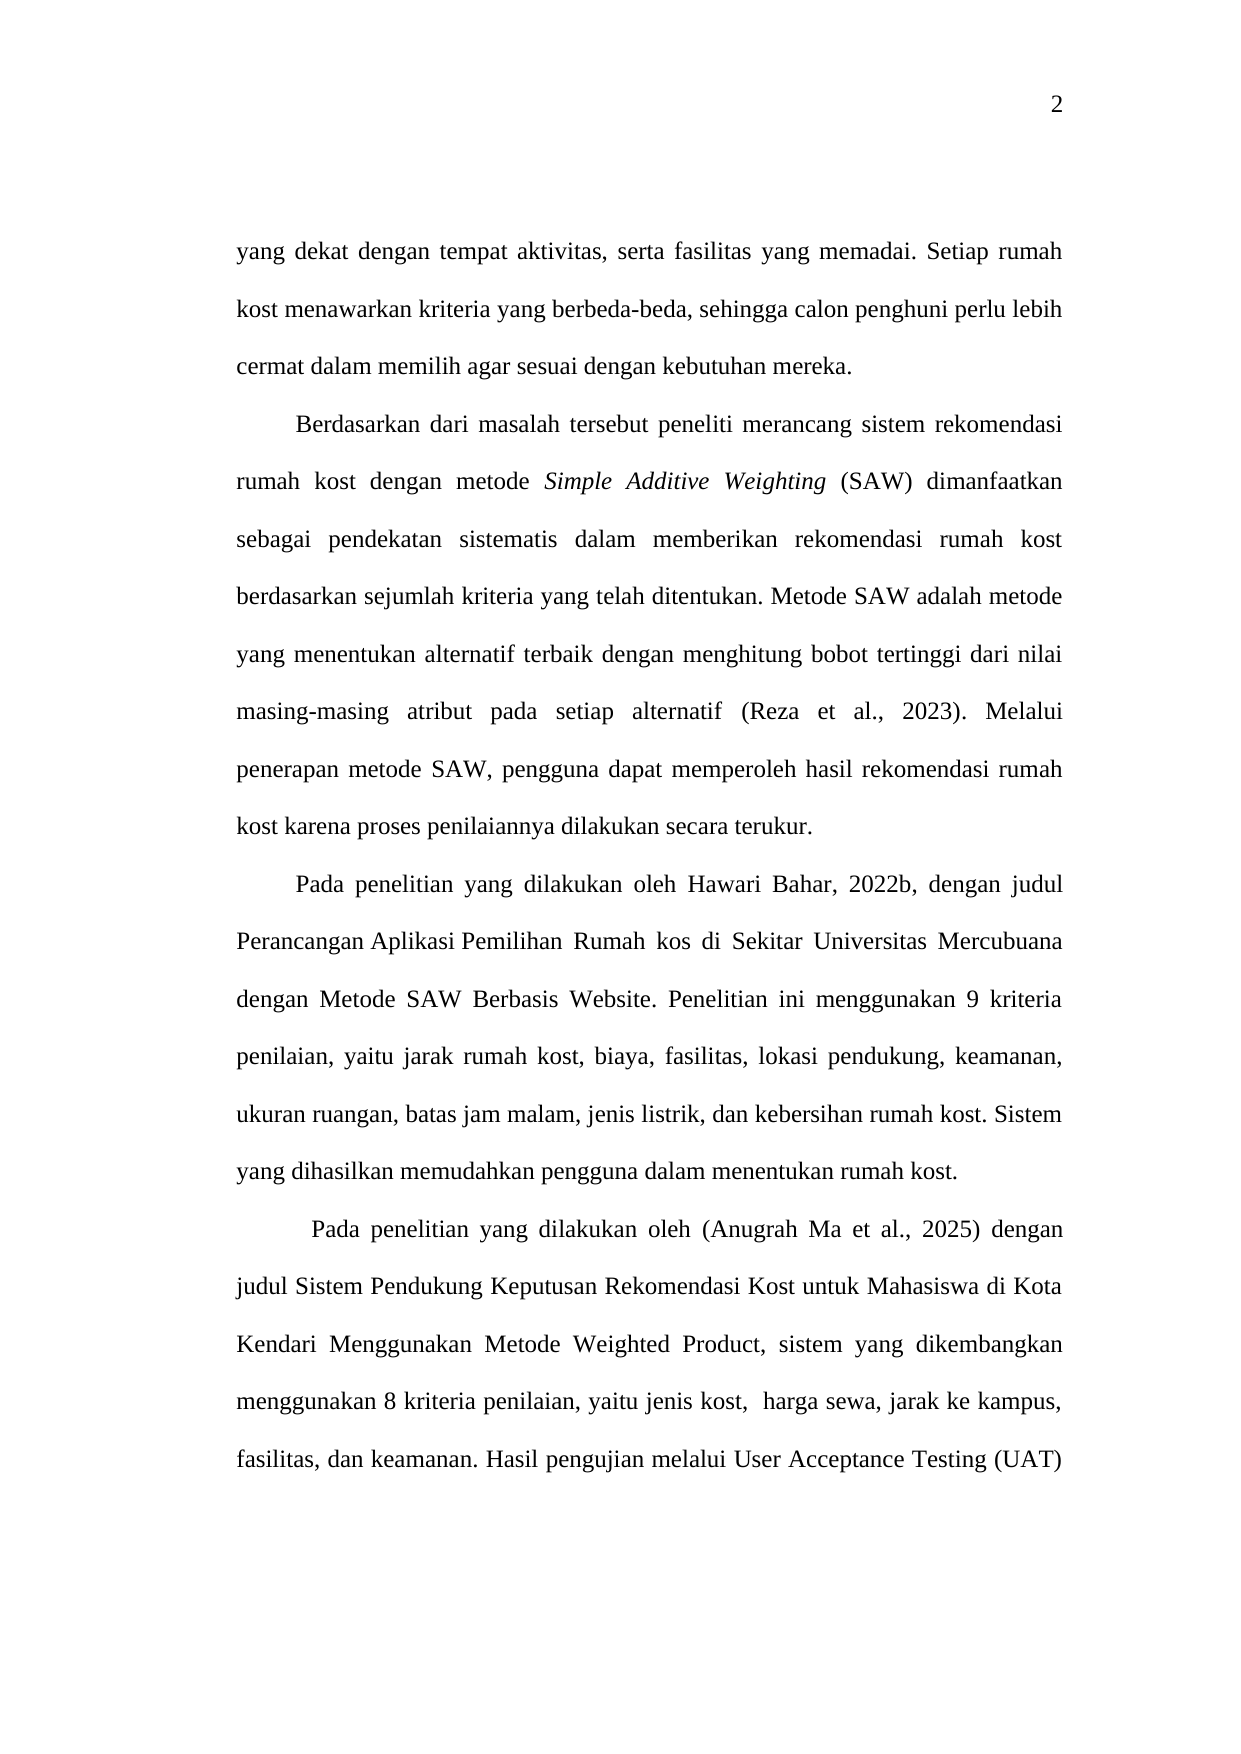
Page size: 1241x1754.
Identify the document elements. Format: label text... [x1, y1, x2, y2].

text Berdasarkan dari masalah tersebut peneliti merancang sistem rekomendasi rumah kost dengan metode Simple Additive Weighting (SAW) dimanfaatkan sebagai pendekatan sistematis dalam memberikan rekomendasi rumah kost berdasarkan sejumlah kriteria yang telah ditentukan. Metode SAW adalah metode yang menentukan alternatif terbaik dengan menghitung bobot tertinggi dari nilai masing-masing atribut pada setiap alternatif . Melalui penerapan metode SAW, pengguna dapat memperoleh hasil rekomendasi rumah kost karena proses penilaiannya dilakukan secara terukur. [236, 409, 1063, 840]
text Pada penelitian yang dilakukan oleh , dengan judul Perancangan Aplikasi Pemilihan Rumah kos di Sekitar Universitas Mercubuana dengan Metode SAW Berbasis Website. Penelitian ini menggunakan 9 kriteria penilaian, yaitu jarak rumah kost, biaya, fasilitas, lokasi pendukung, keamanan, ukuran ruangan, batas jam malam, jenis listrik, dan kebersihan rumah kost. Sistem yang dihasilkan memudahkan pengguna dalam menentukan rumah kost. [236, 869, 1063, 1185]
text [236, 236, 1063, 380]
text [236, 1214, 1063, 1472]
